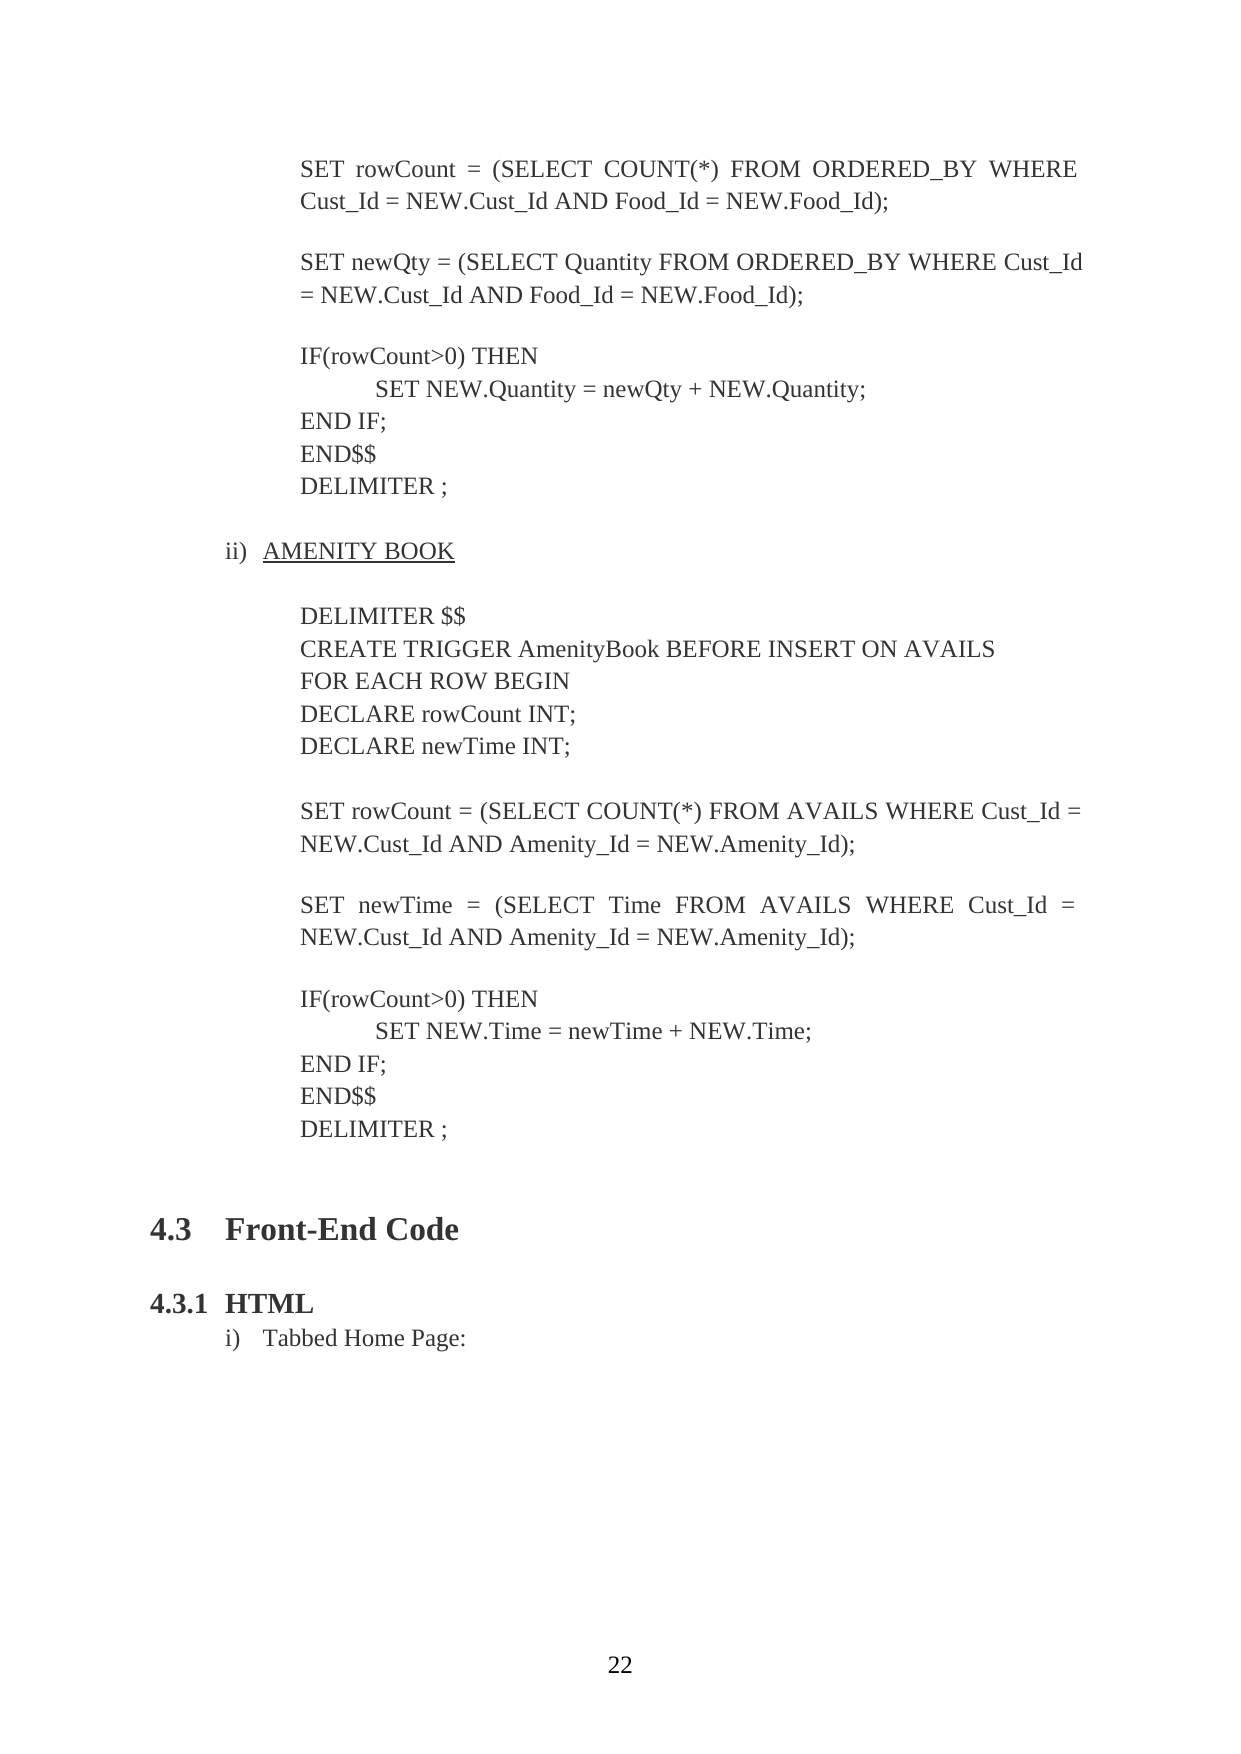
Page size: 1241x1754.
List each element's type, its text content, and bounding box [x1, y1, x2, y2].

list DELIMITER ; [225, 467, 1090, 500]
list IF(rowCount>0) THEN [225, 980, 1090, 1012]
list IF(rowCount>0) THEN [225, 337, 1090, 370]
list END IF; [225, 402, 1090, 435]
list AMENITY BOOK [225, 532, 1090, 565]
list SET rowCount = (SELECT COUNT(*) FROM AVAILS WHERE Cust_Id = NEW.Cust_Id AND Amenity_Id = NEW.Amenity_Id); [225, 792, 1090, 857]
list CREATE TRIGGER AmenityBook BEFORE INSERT ON AVAILS [225, 630, 1090, 662]
list SET NEW.Quantity = newQty + NEW.Quantity; [225, 370, 1090, 402]
list SET rowCount = (SELECT COUNT(*) FROM ORDERED_BY WHERE Cust_Id = NEW.Cust_Id AND Food_Id = NEW.Food_Id); [225, 150, 1090, 215]
list DELIMITER ; [225, 1110, 1090, 1142]
list SET newTime = (SELECT Time FROM AVAILS WHERE Cust_Id = NEW.Cust_Id AND Amenity_Id = NEW.Amenity_Id); [225, 886, 1090, 951]
list END$$ [225, 435, 1090, 467]
list SET newQty = (SELECT Quantity FROM ORDERED_BY WHERE Cust_Id = NEW.Cust_Id AND Food_Id = NEW.Food_Id); [225, 244, 1090, 309]
list Front-End Code [150, 1209, 1090, 1248]
list Tabbed Home Page: [225, 1320, 1090, 1352]
list SET NEW.Time = newTime + NEW.Time; [225, 1012, 1090, 1045]
list HTML [150, 1286, 1090, 1320]
list END IF; [225, 1045, 1090, 1077]
list FOR EACH ROW BEGIN [225, 662, 1090, 695]
list END$$ [225, 1077, 1090, 1110]
list DECLARE newTime INT; [225, 727, 1090, 760]
list DECLARE rowCount INT; [225, 695, 1090, 727]
list DELIMITER $$ [225, 597, 1090, 630]
